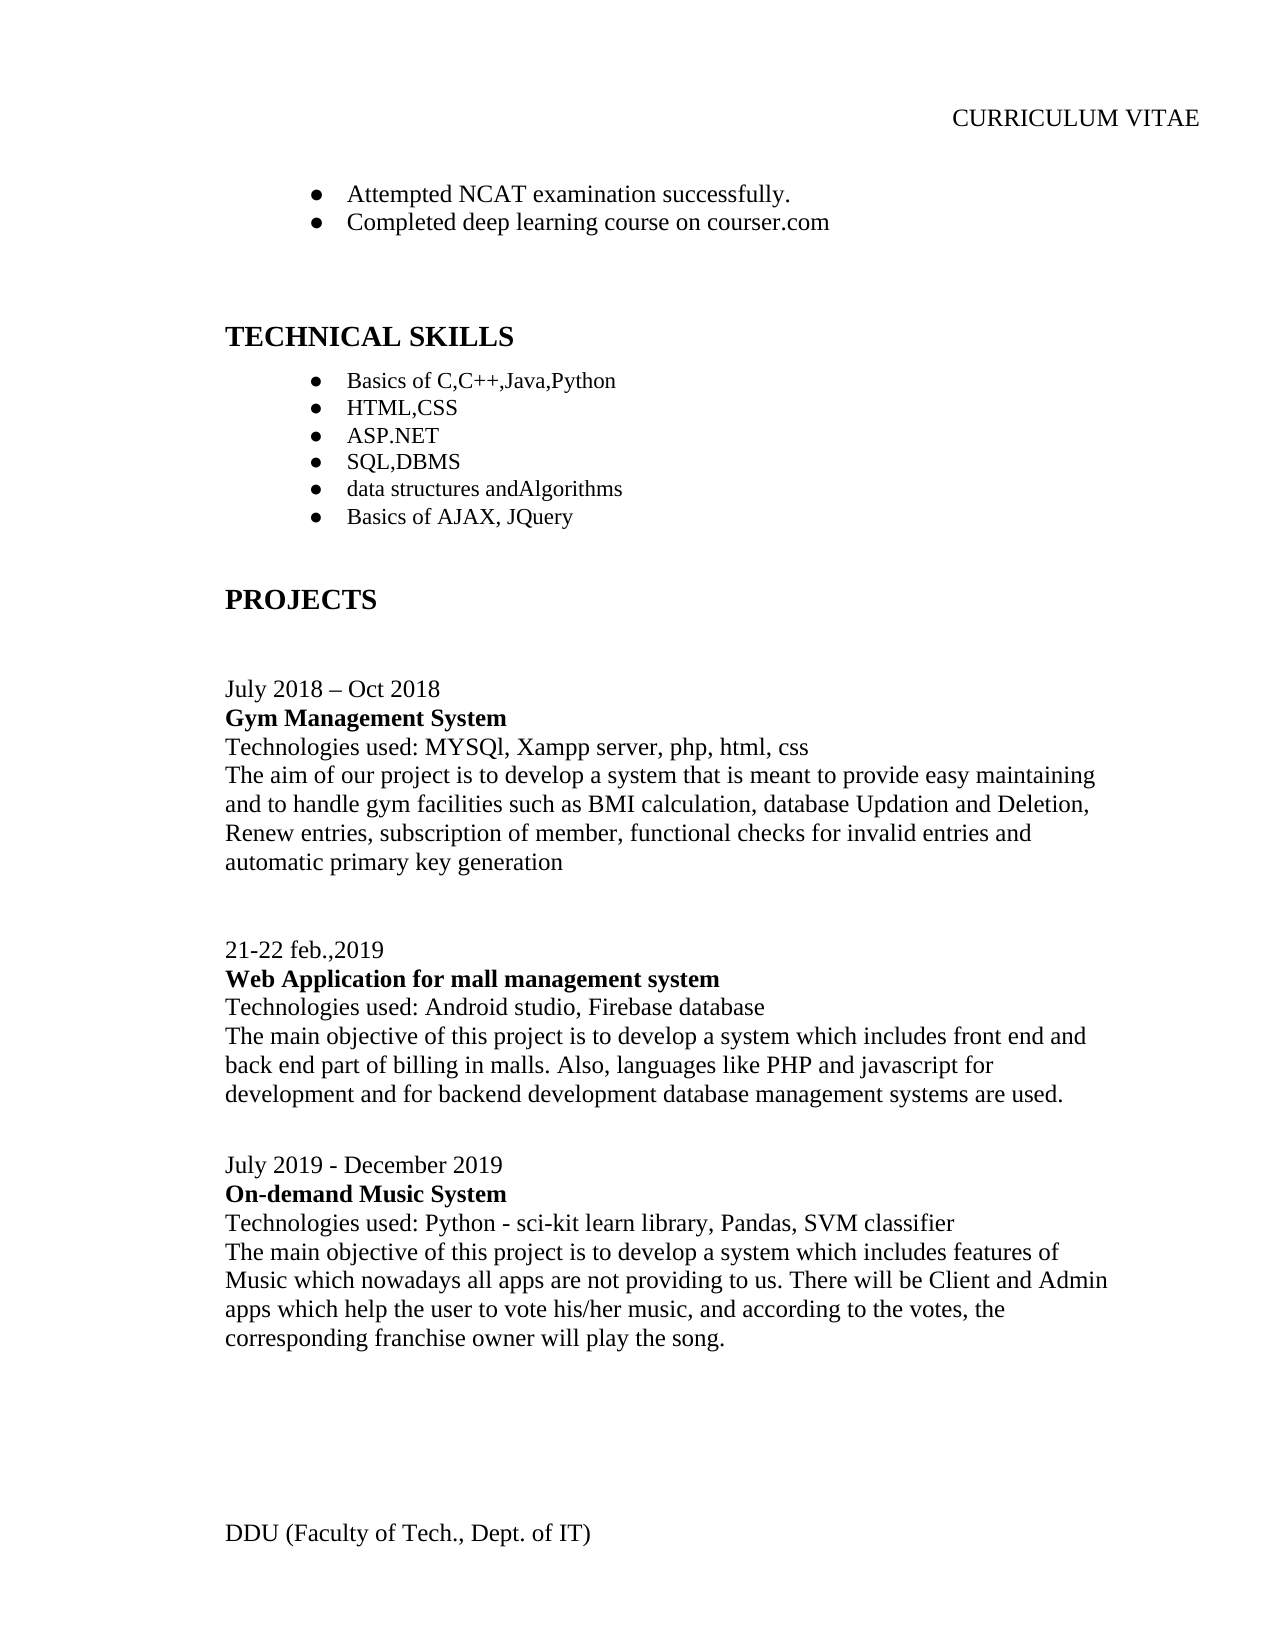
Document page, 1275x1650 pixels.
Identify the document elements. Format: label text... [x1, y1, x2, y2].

text July 2019 - December 2019 [225, 1151, 1125, 1179]
list Basics of C,C++,Java,Python [309, 367, 1125, 393]
list HTML,CSS [309, 394, 1125, 421]
list Attempted NCAT examination successfully. [309, 179, 1125, 207]
text The aim of our project is to develop a system that is meant to provide easy maintaining and to handle gym facilities such as BMI calculation, database Updation and Deletion, Renew entries, subscription of member, functional checks for invalid entries and automatic primary key generation [225, 761, 1125, 876]
text Technologies used: MYSQl, Xampp server, php, html, css [225, 732, 1125, 761]
list SQL,DBMS [309, 448, 1125, 474]
text The main objective of this project is to develop a system which includes features of Music which nowadays all apps are not providing to us. There will be Client and Admin apps which help the user to vote his/her music, and according to the votes, the corresponding franchise owner will play the song. [225, 1237, 1125, 1352]
text July 2018 – Oct 2018 [225, 674, 1125, 703]
list ASP.NET [309, 422, 1125, 448]
list Completed deep learning course on courser.com [309, 207, 1125, 236]
list data structures andAlgorithms [309, 476, 1125, 502]
text TECHNICAL SKILLS [225, 319, 1125, 352]
text Technologies used: Python - sci-kit learn library, Pandas, SVM classifier [225, 1208, 1125, 1237]
text The main objective of this project is to develop a system which includes front end and back end part of billing in malls. Also, languages like PHP and javascript for development and for backend development database management systems are used. [225, 1021, 1125, 1107]
text Gym Management System [225, 703, 1125, 732]
text Technologies used: Android studio, Firebase database [225, 992, 1125, 1021]
text On-demand Music System [225, 1179, 1125, 1208]
text Web Application for mall management system [225, 964, 1125, 992]
text PROJECTS [225, 582, 1125, 616]
list Basics of AJAX, JQuery [309, 503, 1125, 529]
text 21-22 feb.,2019 [225, 935, 1125, 964]
